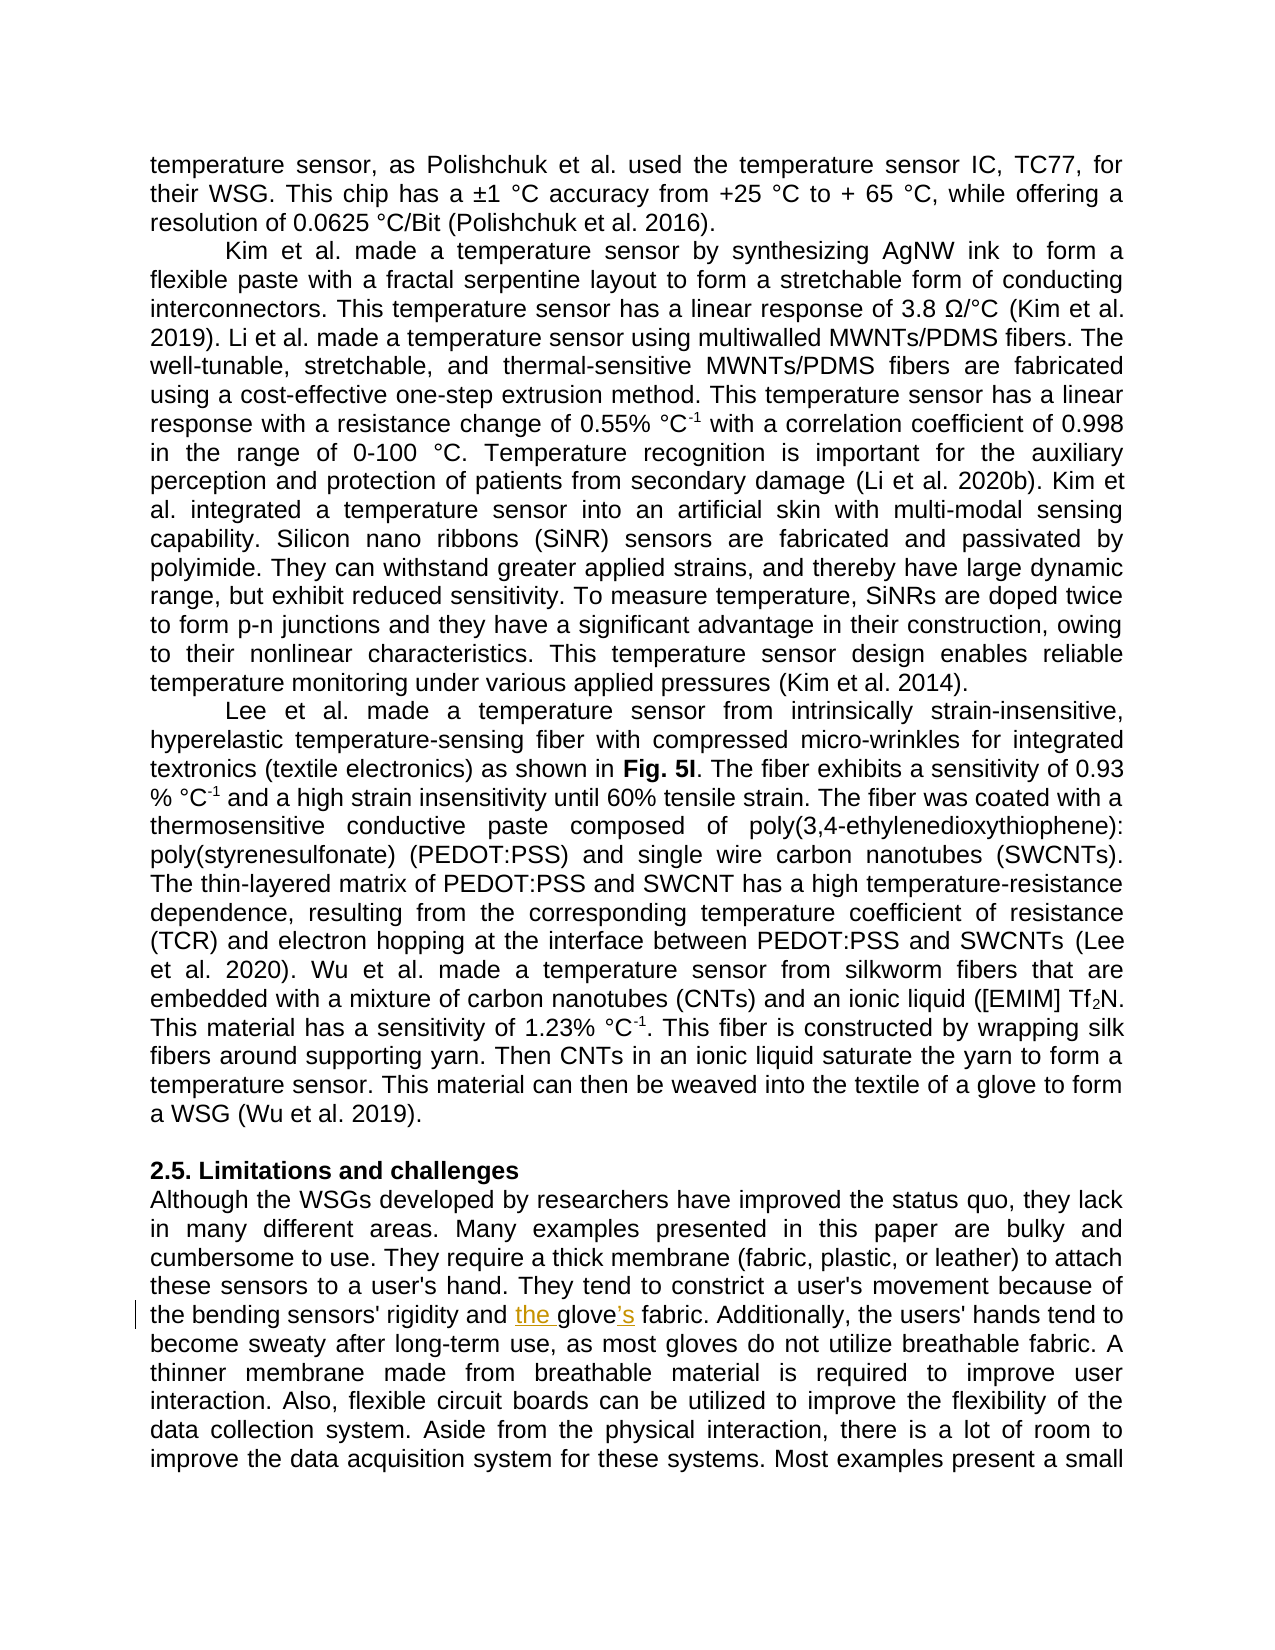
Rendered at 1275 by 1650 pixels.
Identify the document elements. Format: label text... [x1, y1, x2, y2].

text Lee et al. made a temperature sensor from intrinsically strain-insensitive, hyperelastic temperature-sensing fiber with compressed micro-wrinkles for integrated textronics (textile electronics) as shown in Fig. 5I. The fiber exhibits a sensitivity of 0.93 % °C-1 and a high strain insensitivity until 60% tensile strain. The fiber was coated with a thermosensitive conductive paste composed of poly(3,4-ethylenedioxythiophene): poly(styrenesulfonate) (PEDOT:PSS) and single wire carbon nanotubes (SWCNTs). The thin-layered matrix of PEDOT:PSS and SWCNT has a high temperature-resistance dependence, resulting from the corresponding temperature coefficient of resistance (TCR) and electron hopping at the interface between PEDOT:PSS and SWCNTs (Lee et al. 2020). Wu et al. made a temperature sensor from silkworm fibers that are embedded with a mixture of carbon nanotubes (CNTs) and an ionic liquid ([EMIM] Tf2N. This material has a sensitivity of 1.23% °C-1. This fiber is constructed by wrapping silk fibers around supporting yarn. Then CNTs in an ionic liquid saturate the yarn to form a temperature sensor. This material can then be weaved into the textile of a glove to form a WSG (Wu et al. 2019). [150, 696, 1125, 1127]
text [150, 150, 1125, 236]
text 2.5. Limitations and challenges [150, 1156, 1125, 1185]
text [150, 1185, 1125, 1472]
text Kim et al. made a temperature sensor by synthesizing AgNW ink to form a flexible paste with a fractal serpentine layout to form a stretchable form of conducting interconnectors. This temperature sensor has a linear response of 3.8 Ω/°C (Kim et al. 2019). Li et al. made a temperature sensor using multiwalled MWNTs/PDMS fibers. The well-tunable, stretchable, and thermal-sensitive MWNTs/PDMS fibers are fabricated using a cost-effective one-step extrusion method. This temperature sensor has a linear response with a resistance change of 0.55% °C-1 with a correlation coefficient of 0.998 in the range of 0-100 °C. Temperature recognition is important for the auxiliary perception and protection of patients from secondary damage (Li et al. 2020b). Kim et al. integrated a temperature sensor into an artificial skin with multi-modal sensing capability. Silicon nano ribbons (SiNR) sensors are fabricated and passivated by polyimide. They can withstand greater applied strains, and thereby have large dynamic range, but exhibit reduced sensitivity. To measure temperature, SiNRs are doped twice to form p-n junctions and they have a significant advantage in their construction, owing to their nonlinear characteristics. This temperature sensor design enables reliable temperature monitoring under various applied pressures (Kim et al. 2014). [150, 236, 1125, 696]
